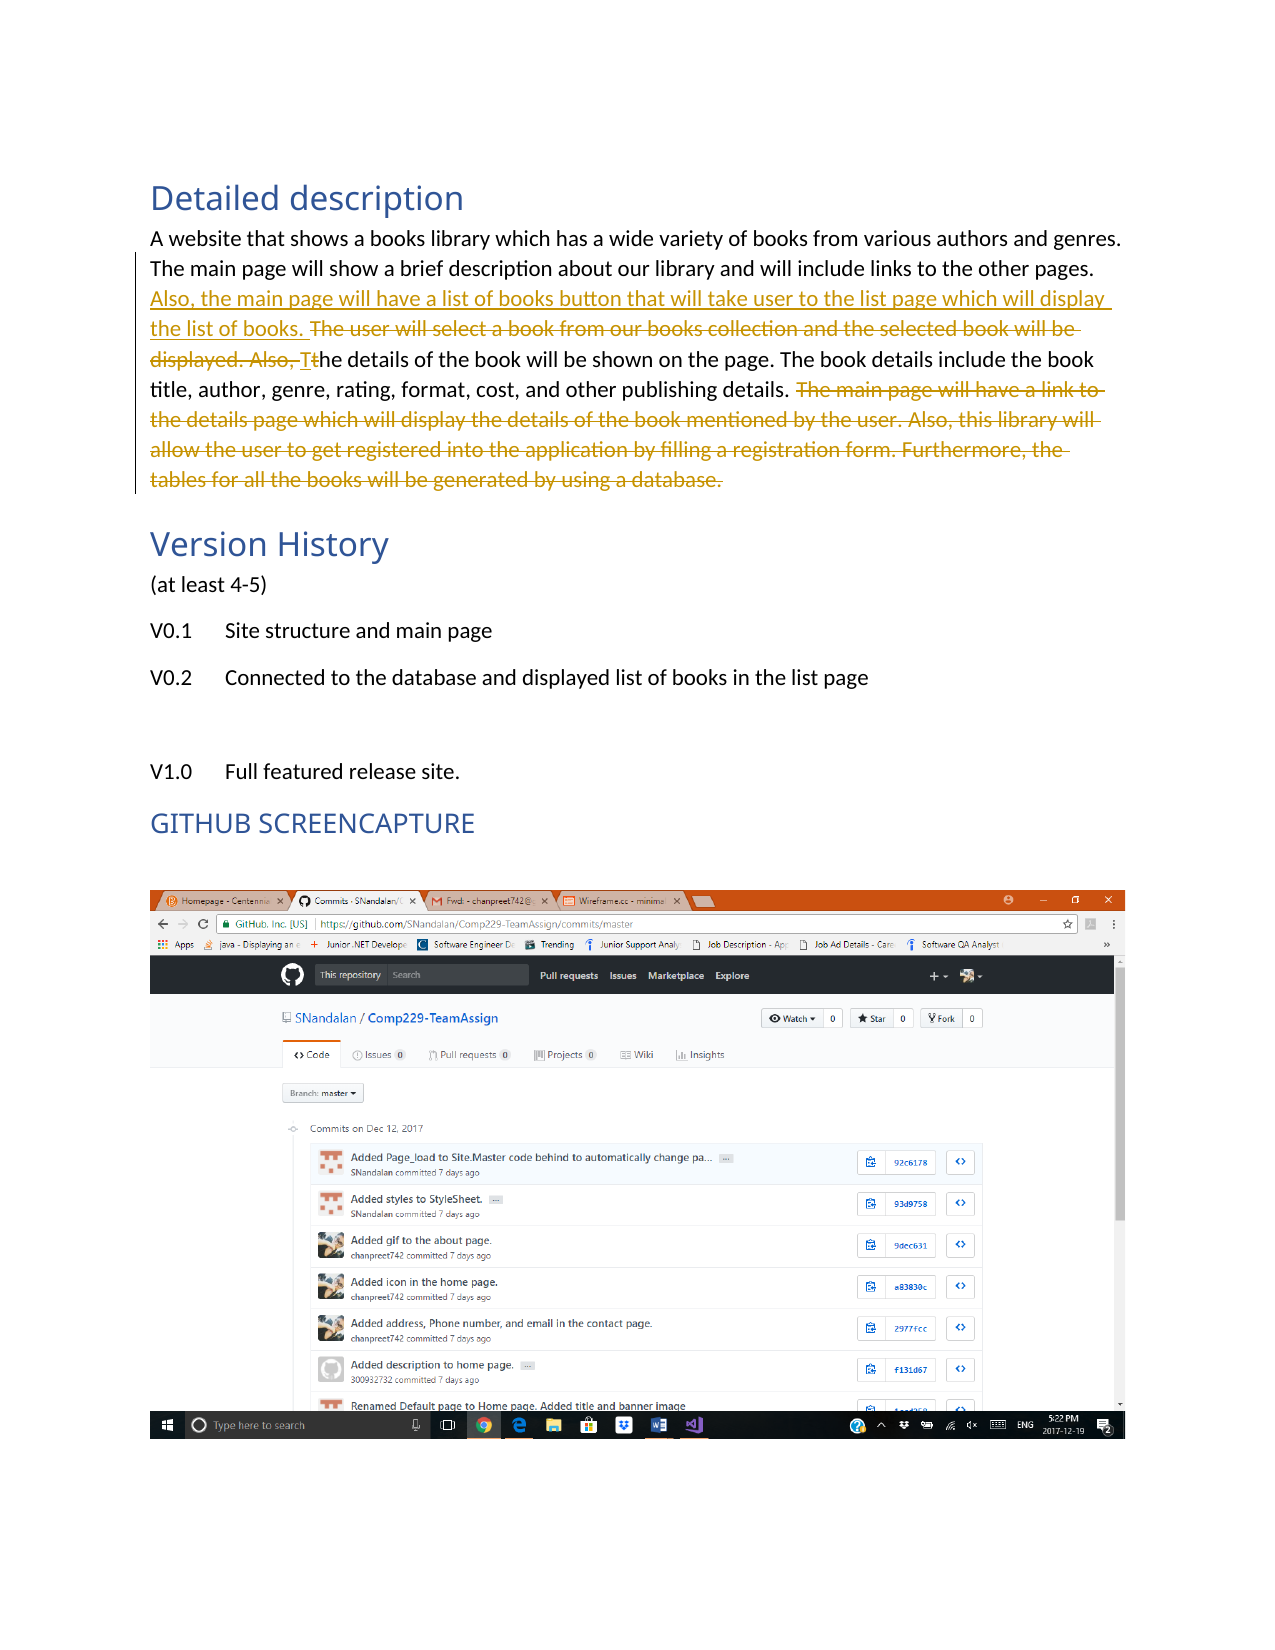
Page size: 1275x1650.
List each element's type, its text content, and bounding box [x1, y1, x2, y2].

text A website that shows a books library which has a wide variety of books from various authors and genres. The main page will show a brief description about our library and will include links to the other pages. he details of the book will be shown on the page. The book details include the book title, author, genre, rating, format, cost, and other publishing details. [150, 224, 1125, 494]
subtitle Version History [150, 521, 1125, 566]
text V1.0 Full featured release site. [150, 757, 1125, 785]
text V0.1 Site structure and main page [150, 617, 1125, 645]
text V0.2 Connected to the database and displayed list of books in the list page [150, 663, 1125, 692]
picture [150, 890, 1125, 1439]
text (at least 4-5) [150, 570, 1125, 598]
subtitle GITHUB SCREENCAPTURE [150, 804, 1125, 841]
subtitle Detailed description [150, 175, 1125, 220]
